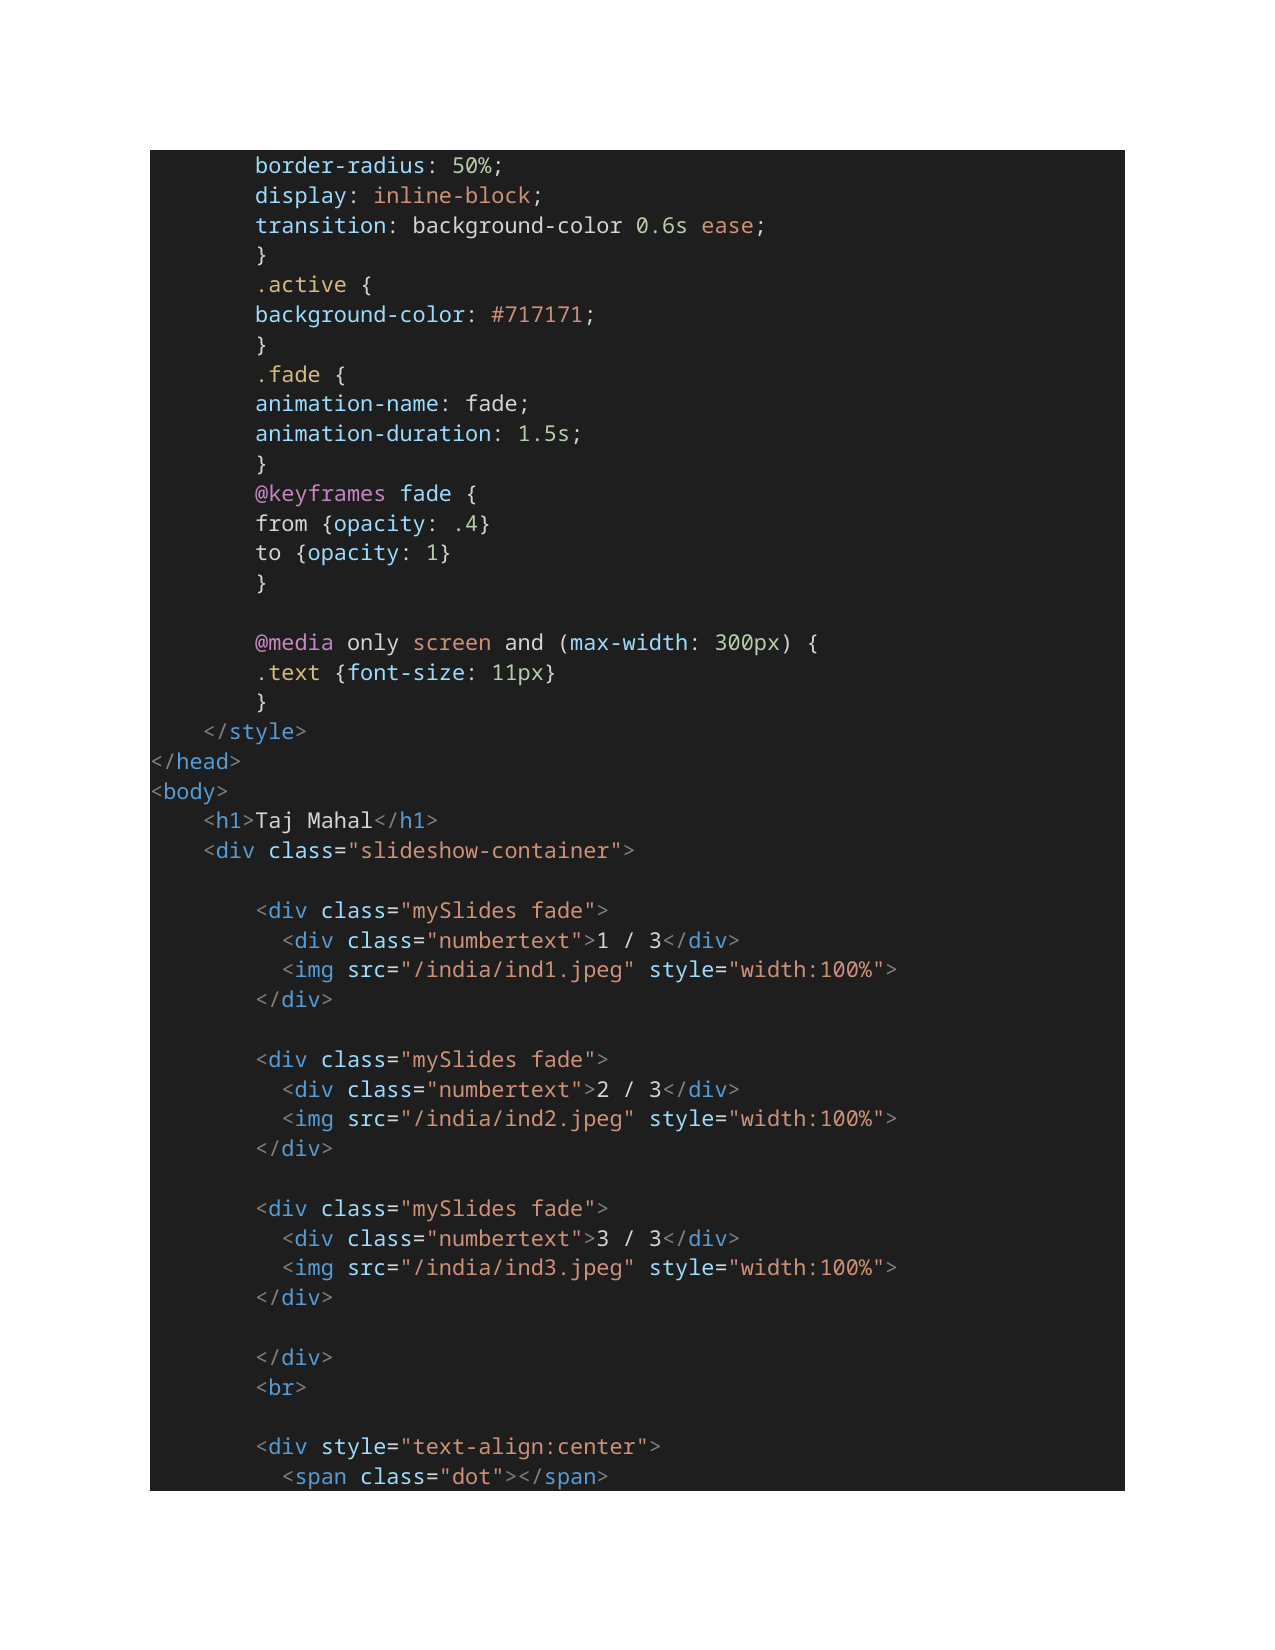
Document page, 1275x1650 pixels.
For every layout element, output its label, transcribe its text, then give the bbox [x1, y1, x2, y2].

text .text {font-size: 11px} [150, 656, 1125, 686]
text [150, 1461, 1125, 1491]
text <div style="text-align:center"> [150, 1431, 1125, 1461]
text <div class="numbertext">2 / 3</div> [150, 1073, 1125, 1103]
text <body> [150, 776, 1125, 805]
text </div> [150, 1133, 1125, 1163]
text </div> [150, 1282, 1125, 1312]
text <div class="mySlides fade"> [150, 1193, 1125, 1222]
text to {opacity: 1} [150, 537, 1125, 567]
text border-radius: 50%; [150, 150, 1125, 180]
text </head> [150, 746, 1125, 776]
text } [150, 448, 1125, 478]
text animation-name: fade; [150, 388, 1125, 418]
text display: inline-block; [150, 180, 1125, 209]
text <div class="slideshow-container"> [150, 835, 1125, 865]
text <div class="mySlides fade"> [150, 895, 1125, 924]
text </div> [150, 984, 1125, 1014]
text } [150, 329, 1125, 358]
text } [150, 686, 1125, 716]
text animation-duration: 1.5s; [150, 418, 1125, 448]
text <h1>Taj Mahal</h1> [150, 805, 1125, 835]
text </style> [150, 716, 1125, 746]
text @keyframes fade { [150, 478, 1125, 507]
text @media only screen and (max-width: 300px) { [150, 627, 1125, 656]
text from {opacity: .4} [150, 507, 1125, 537]
text <div class="numbertext">1 / 3</div> [150, 924, 1125, 954]
text <img src="/india/ind1.jpeg" style="width:100%"> [150, 954, 1125, 984]
text } [150, 567, 1125, 597]
text .active { [150, 269, 1125, 299]
text <img src="/india/ind3.jpeg" style="width:100%"> [150, 1252, 1125, 1282]
text </div> [150, 1342, 1125, 1371]
text } [150, 239, 1125, 269]
text .fade { [150, 358, 1125, 388]
text <br> [150, 1371, 1125, 1401]
text transition: background-color 0.6s ease; [150, 209, 1125, 239]
text background-color: #717171; [150, 299, 1125, 329]
text <div class="numbertext">3 / 3</div> [150, 1222, 1125, 1252]
text <img src="/india/ind2.jpeg" style="width:100%"> [150, 1103, 1125, 1133]
text <div class="mySlides fade"> [150, 1044, 1125, 1073]
